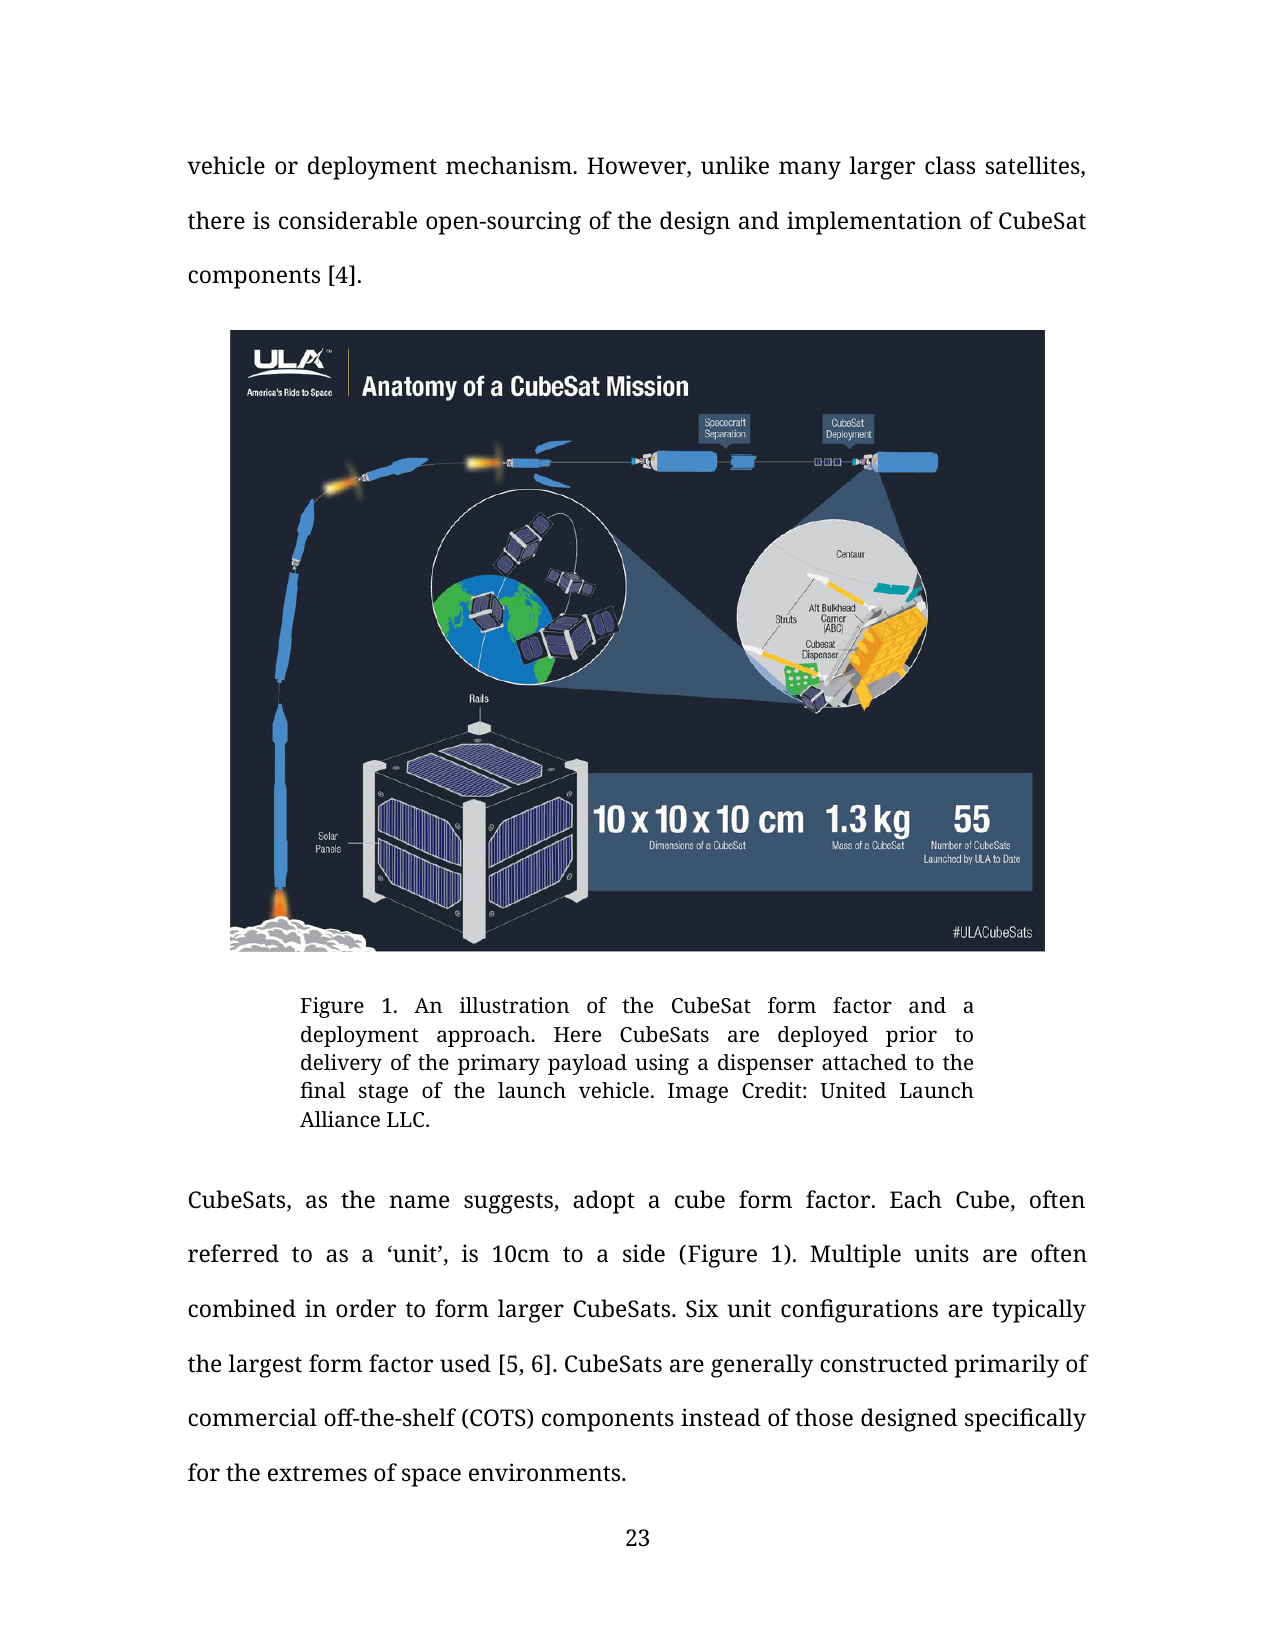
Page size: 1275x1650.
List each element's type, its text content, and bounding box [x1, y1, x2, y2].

text CubeSats, as the name suggests, adopt a cube form factor. Each Cube, often referred to as a ‘unit’, is 10cm to a side (Figure 1). Multiple units are often combined in order to form larger CubeSats. Six unit configurations are typically the largest form factor used [5, 6]. CubeSats are generally constructed primarily of commercial off-the-shelf (COTS) components instead of those designed specifically for the extremes of space environments. [187, 1183, 1087, 1488]
picture [230, 330, 1045, 952]
text Figure 1. An illustration of the CubeSat form factor and a deployment approach. Here CubeSats are deployed prior to delivery of the primary payload using a dispenser attached to the final stage of the launch vehicle. Image Credit: United Launch Alliance LLC. [300, 991, 975, 1133]
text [187, 150, 1087, 291]
